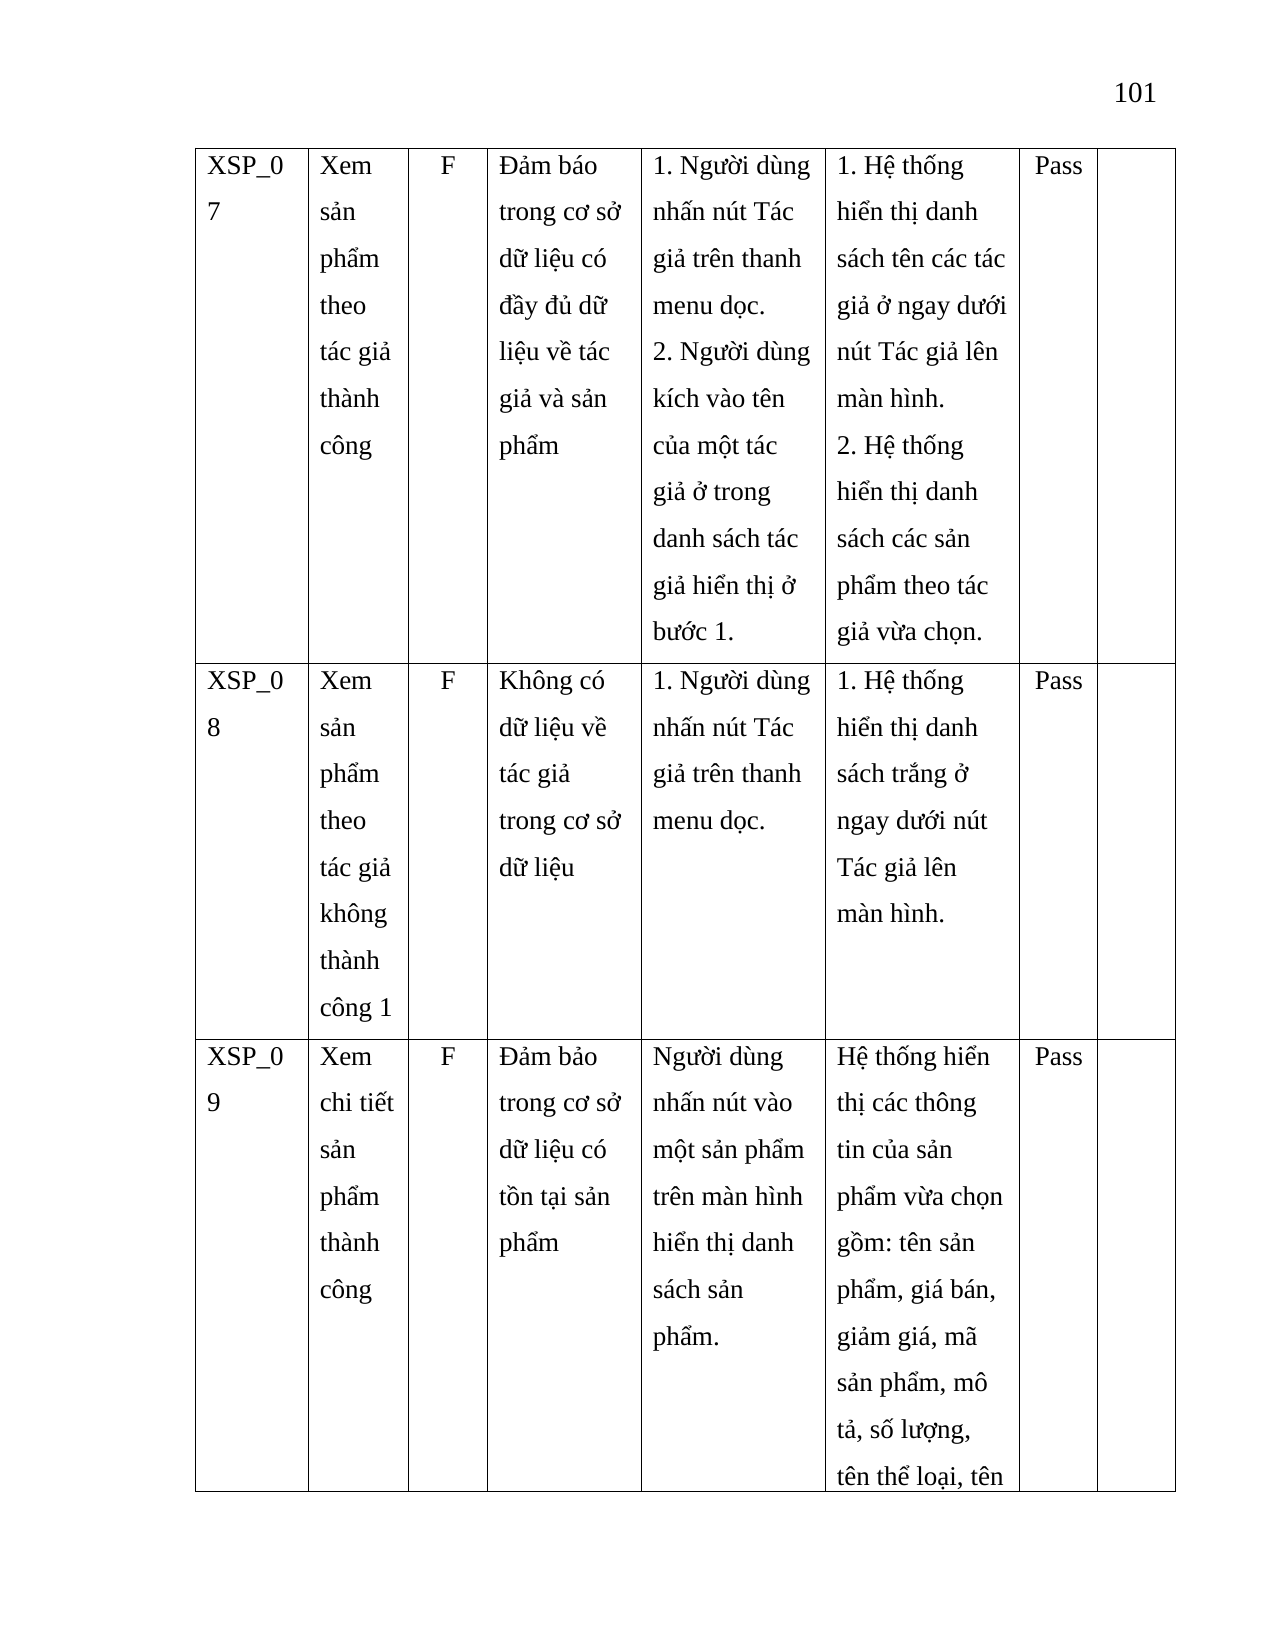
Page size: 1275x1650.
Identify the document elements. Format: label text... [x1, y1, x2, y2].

table_cell Xem sản phẩm theo tác giả không thành công 1 [309, 664, 408, 1039]
table_cell XSP_07 [196, 149, 308, 663]
table_cell F [409, 664, 487, 1039]
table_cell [309, 1040, 408, 1491]
table_cell 1. Người dùng nhấn nút Tác giả trên thanh menu dọc. [642, 664, 825, 1039]
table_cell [826, 1040, 1019, 1491]
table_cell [488, 1040, 641, 1491]
table_cell XSP_08 [196, 664, 308, 1039]
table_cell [642, 1040, 825, 1491]
table_cell [1098, 1040, 1175, 1491]
table_cell Pass [1020, 149, 1097, 663]
table_cell F [409, 149, 487, 663]
table_cell Pass [1020, 664, 1097, 1039]
table_cell Không có dữ liệu về tác giả trong cơ sở dữ liệu [488, 664, 641, 1039]
table_cell [1098, 664, 1175, 1039]
table_cell [1098, 149, 1175, 663]
table_cell Xem sản phẩm theo tác giả thành công [309, 149, 408, 663]
table_cell F [409, 1040, 487, 1491]
table_cell 1. Hệ thống hiển thị danh sách tên các tác giả ở ngay dưới nút Tác giả lên màn hình. 2. Hệ thống hiển thị danh sách các sản phẩm theo tác giả vừa chọn. [826, 149, 1019, 663]
table_cell Pass [1020, 1040, 1097, 1491]
table_cell 1. Người dùng nhấn nút Tác giả trên thanh menu dọc. 2. Người dùng kích vào tên của một tác giả ở trong danh sách tác giả hiển thị ở bước 1. [642, 149, 825, 663]
table_cell Đảm báo trong cơ sở dữ liệu có đầy đủ dữ liệu về tác giả và sản phẩm [488, 149, 641, 663]
table_cell XSP_09 [196, 1040, 308, 1491]
table_cell 1. Hệ thống hiển thị danh sách trắng ở ngay dưới nút Tác giả lên màn hình. [826, 664, 1019, 1039]
